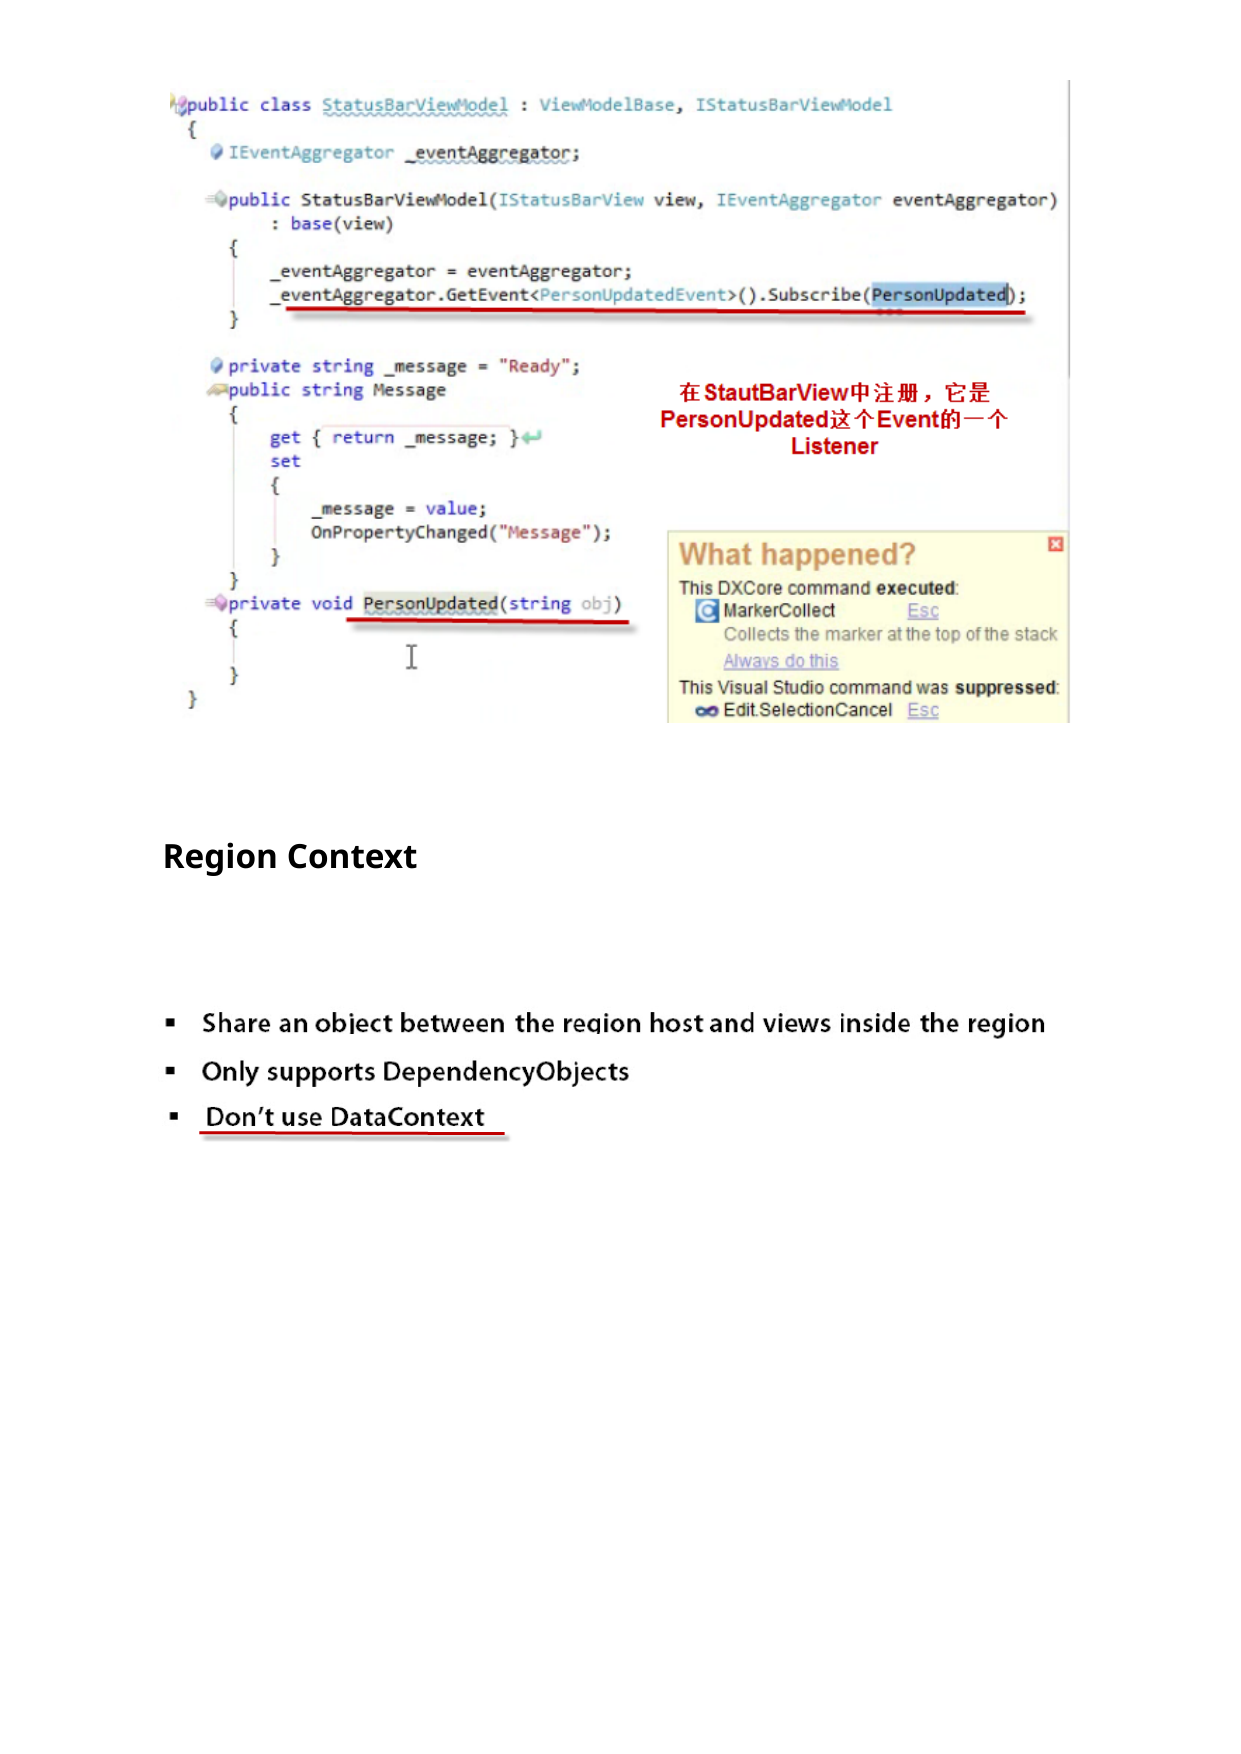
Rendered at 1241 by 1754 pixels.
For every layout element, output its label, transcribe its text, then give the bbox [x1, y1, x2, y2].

subtitle Region Context [75, 823, 1165, 888]
picture [133, 980, 1107, 1165]
picture [170, 80, 1071, 723]
